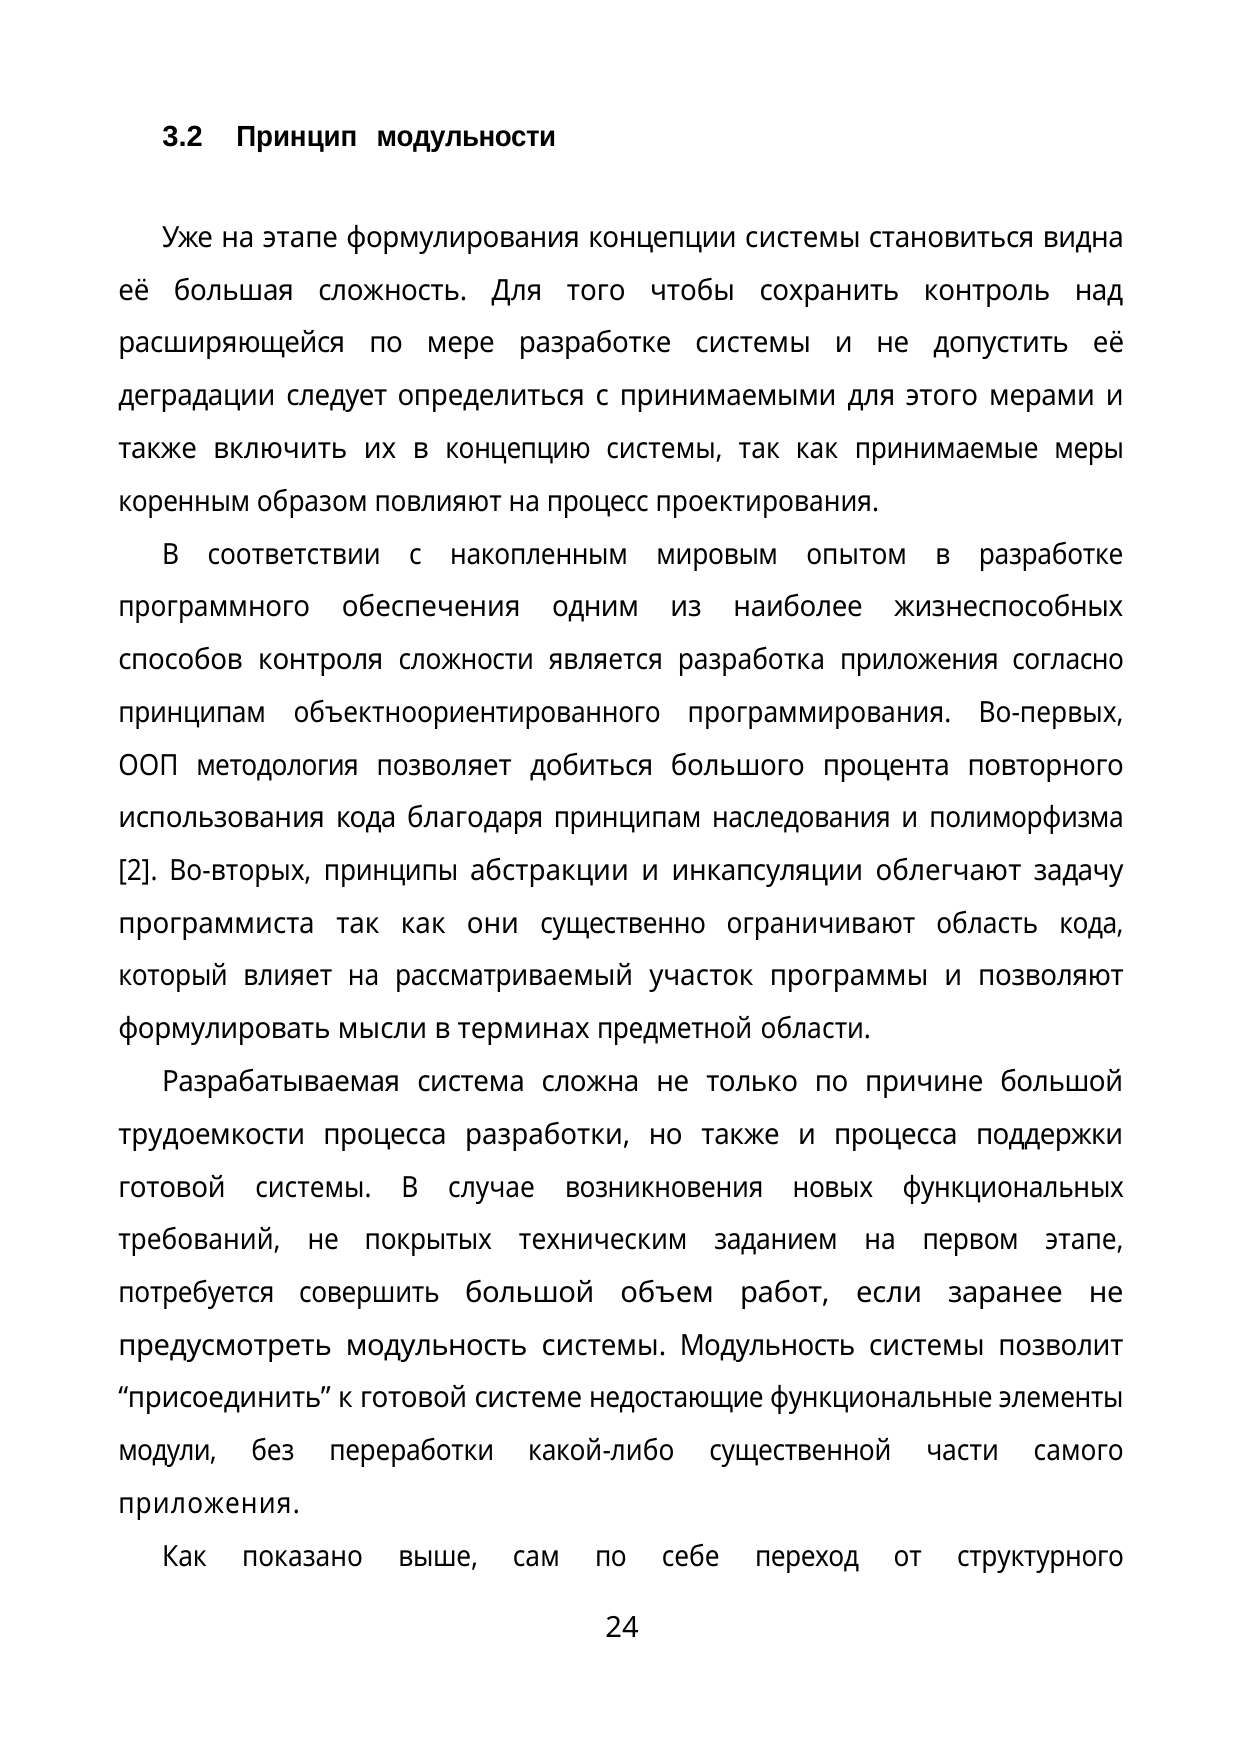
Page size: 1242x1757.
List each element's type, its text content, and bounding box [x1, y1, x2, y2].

text Уже на этапе формулирования концепции системы становиться видна её большая сложность. Для того чтобы сохранить контроль над расширяющейся по мере разработке системы и не допустить её деградации следует определиться с принимаемыми для этого мерами и также включить их в концепцию системы, так как принимаемые меры коренным образом повлияют на процесс проектирования. [118, 216, 1124, 519]
subtitle Принцип модульности [162, 119, 1135, 153]
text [118, 1535, 1124, 1575]
text Разрабатываемая система сложна не только по причине большой трудоемкости процесса разработки, но также и процесса поддержки готовой системы. В случае возникновения новых функциональных требований, не покрытых техническим заданием на первом этапе, потребуется совершить большой объем работ, если заранее не предусмотреть модульность системы. Модульность системы позволит “присоединить” к готовой системе недостающие функциональные элементы модули, без переработки какой-либо существенной части самого приложения. [118, 1060, 1124, 1522]
text В соответствии с накопленным мировым опытом в разработке программного обеспечения одним из наиболее жизнеспособных способов контроля сложности является разработка приложения согласно принципам объектноориентированного программирования. Во-первых, ООП методология позволяет добиться большого процента повторного использования кода благодаря принципам наследования и полиморфизма [2]. Во-вторых, принципы абстракции и инкапсуляции облегчают задачу программиста так как они существенно ограничивают область кода, который влияет на рассматриваемый участок программы и позволяют формулировать мысли в терминах предметной области. [118, 533, 1124, 1047]
